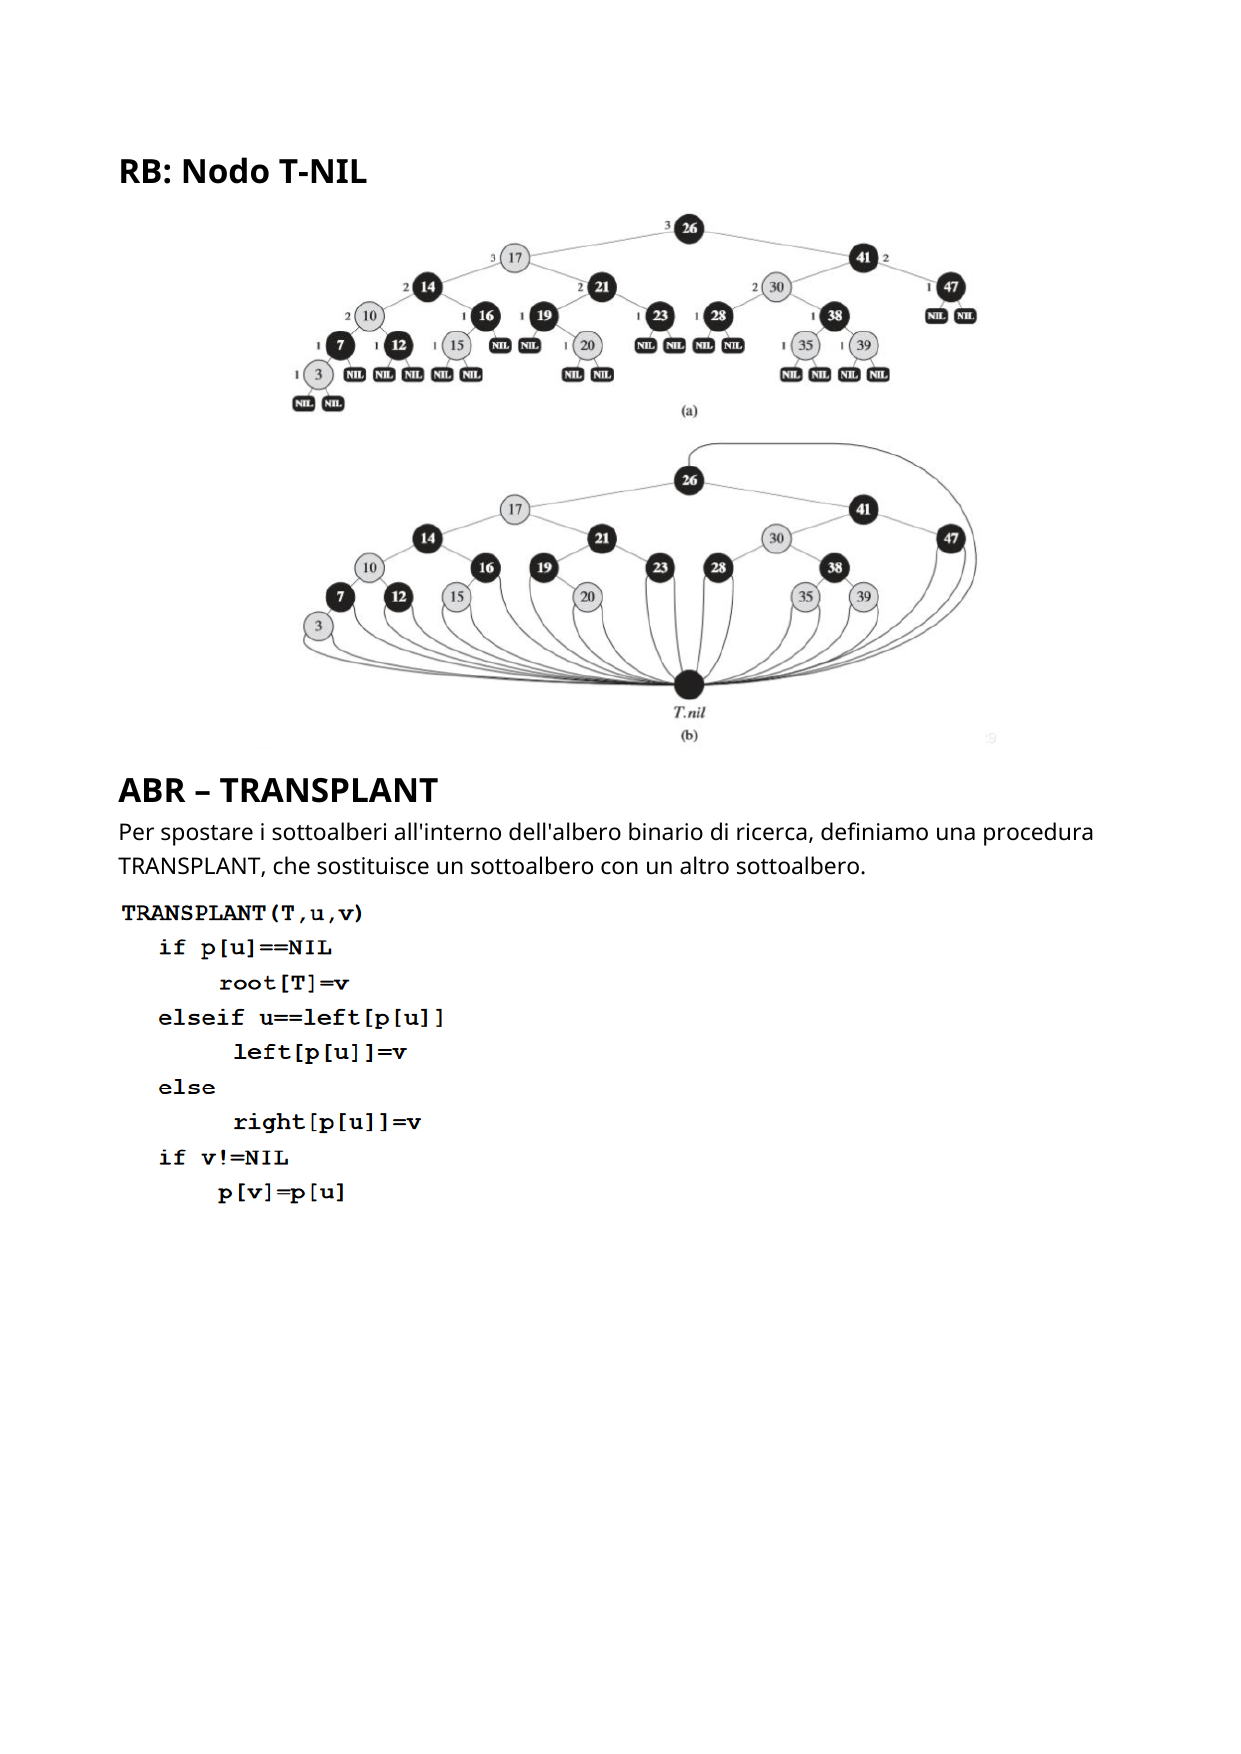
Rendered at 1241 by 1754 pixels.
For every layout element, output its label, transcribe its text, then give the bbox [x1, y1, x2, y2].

text RB: Nodo T-NIL [118, 148, 1122, 193]
picture [118, 900, 463, 1215]
picture [243, 196, 997, 749]
text ABR – TRANSPLANT [118, 767, 1122, 813]
text Per spostare i sottoalberi all'interno dell'albero binario di ricerca, definiamo una procedura TRANSPLANT, che sostituisce un sottoalbero con un altro sottoalbero. [118, 816, 1122, 881]
